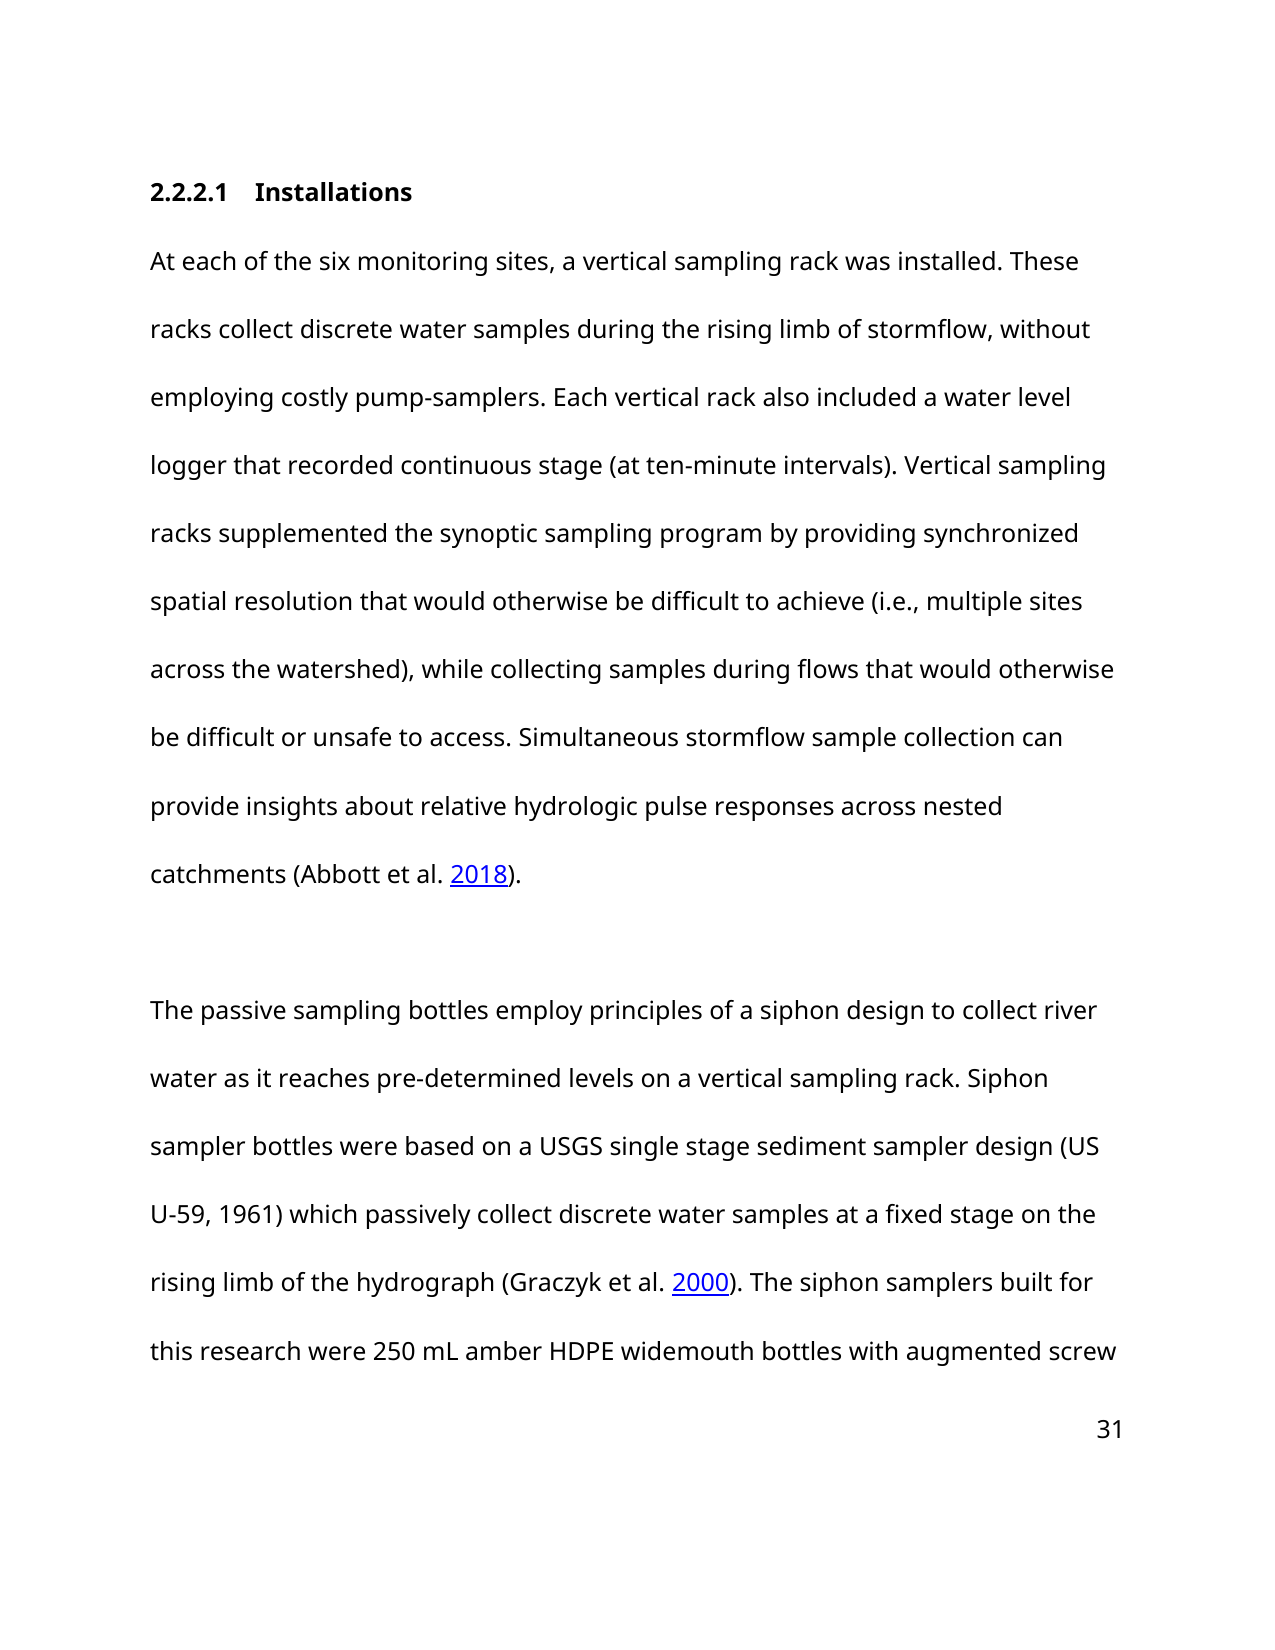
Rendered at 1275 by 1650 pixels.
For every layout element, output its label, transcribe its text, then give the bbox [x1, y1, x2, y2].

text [150, 992, 1125, 1367]
text At each of the six monitoring sites, a vertical sampling rack was installed. These racks collect discrete water samples during the rising limb of stormflow, without employing costly pump-samplers. Each vertical rack also included a water level logger that recorded continuous stage (at ten-minute intervals). Vertical sampling racks supplemented the synoptic sampling program by providing synchronized spatial resolution that would otherwise be difficult to achieve (i.e., multiple sites across the watershed), while collecting samples during flows that would otherwise be difficult or unsafe to access. Simultaneous stormflow sample collection can provide insights about relative hydrologic pulse responses across nested catchments (Abbott et al. 2018). [150, 243, 1125, 890]
subtitle Installations [150, 175, 1125, 209]
